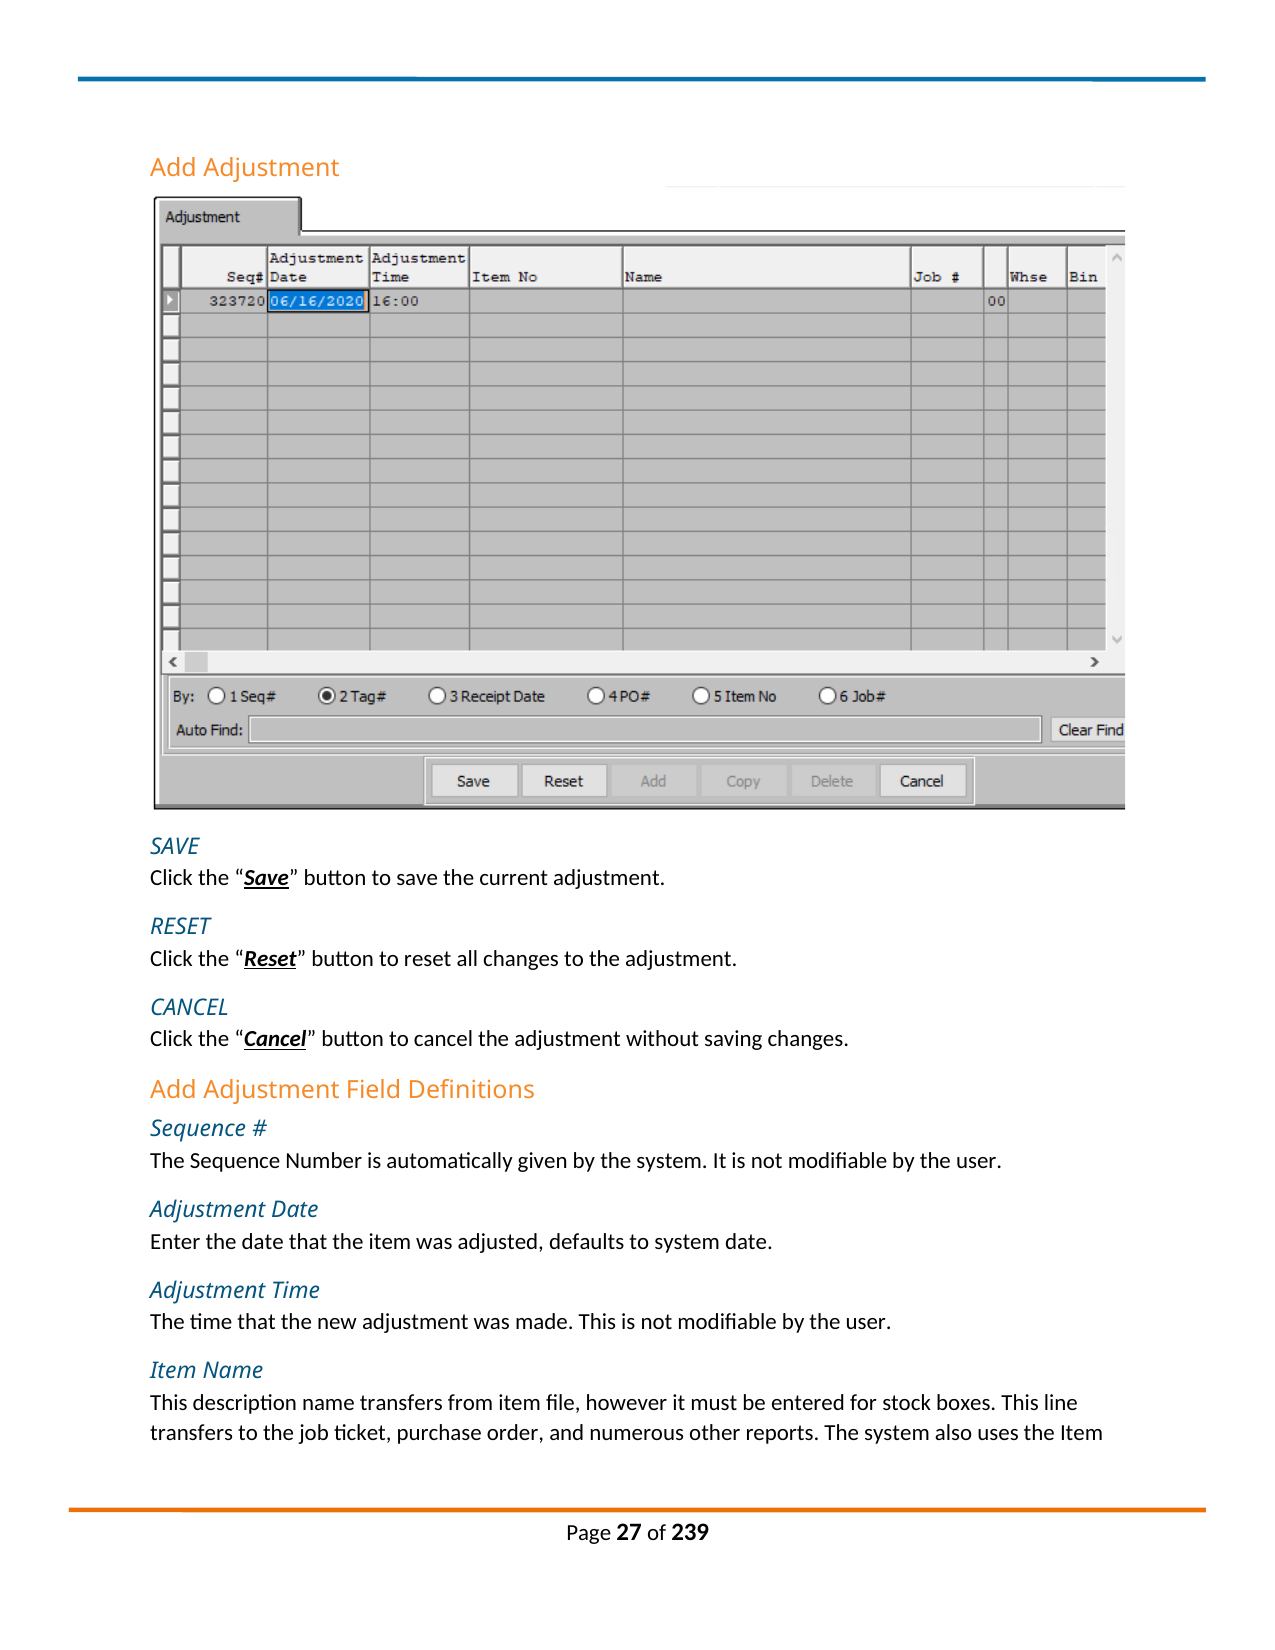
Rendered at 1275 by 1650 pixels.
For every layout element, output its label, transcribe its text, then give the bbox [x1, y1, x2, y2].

text Enter the date that the item was adjusted, defaults to system date. [150, 1227, 1125, 1255]
text The time that the new adjustment was made. This is not modifiable by the user. [150, 1307, 1125, 1335]
subtitle Item Name [150, 1354, 1125, 1386]
subtitle RESET [150, 910, 1125, 941]
picture [150, 186, 1125, 811]
text Click the “Reset” button to reset all changes to the adjustment. [150, 944, 1125, 972]
subtitle CANCEL [150, 991, 1125, 1022]
subtitle Add Adjustment [150, 150, 1125, 184]
subtitle SAVE [150, 829, 1125, 861]
text Click the “Cancel” button to cancel the adjustment without saving changes. [150, 1024, 1125, 1053]
subtitle Adjustment Time [150, 1274, 1125, 1305]
text Click the “Save” button to save the current adjustment. [150, 863, 1125, 891]
text The Sequence Number is automatically given by the system. It is not modifiable by the user. [150, 1146, 1125, 1174]
subtitle Sequence # [150, 1112, 1125, 1144]
subtitle Adjustment Date [150, 1193, 1125, 1224]
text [150, 1388, 1125, 1446]
subtitle Add Adjustment Field Definitions [150, 1071, 1125, 1106]
